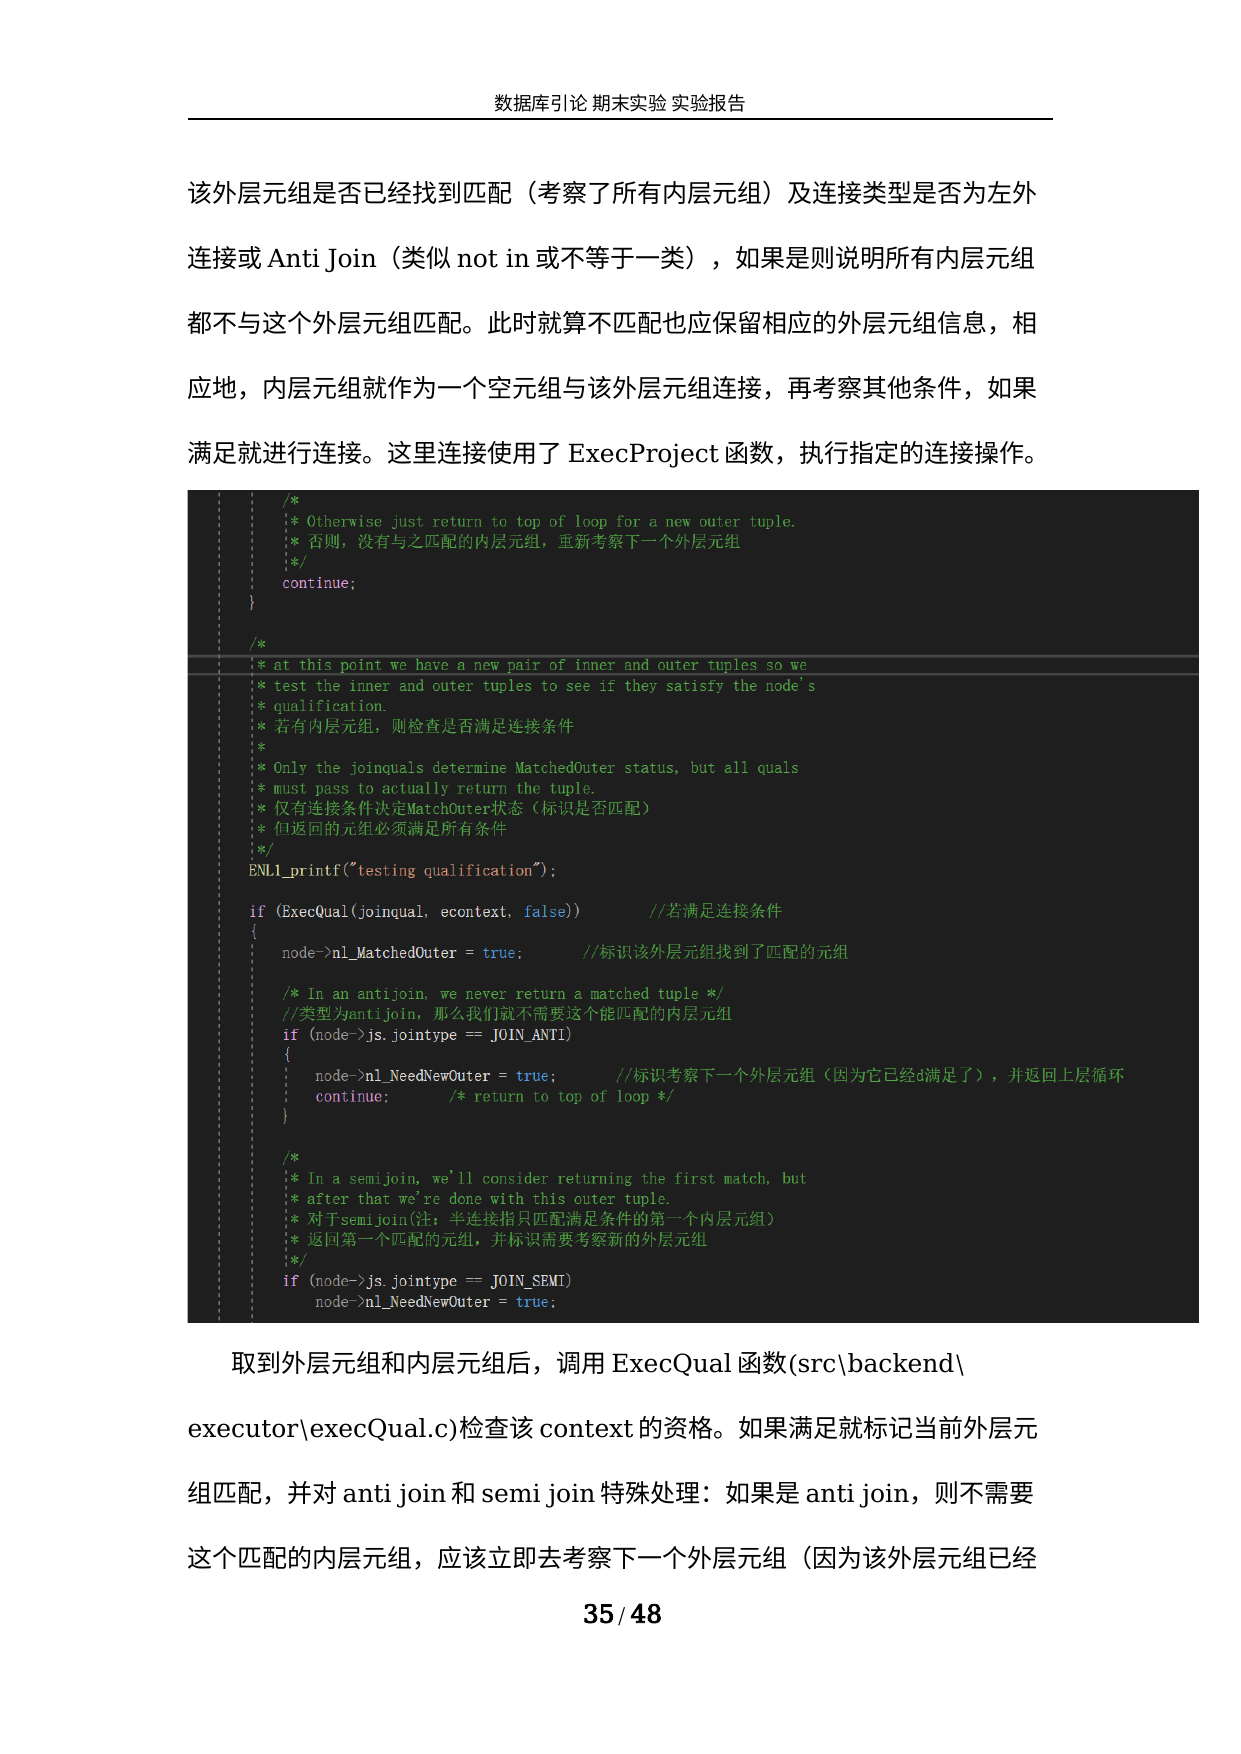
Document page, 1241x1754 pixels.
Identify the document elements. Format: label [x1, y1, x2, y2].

text [187, 1329, 1053, 1589]
text [187, 159, 1053, 484]
picture [187, 490, 1199, 1323]
